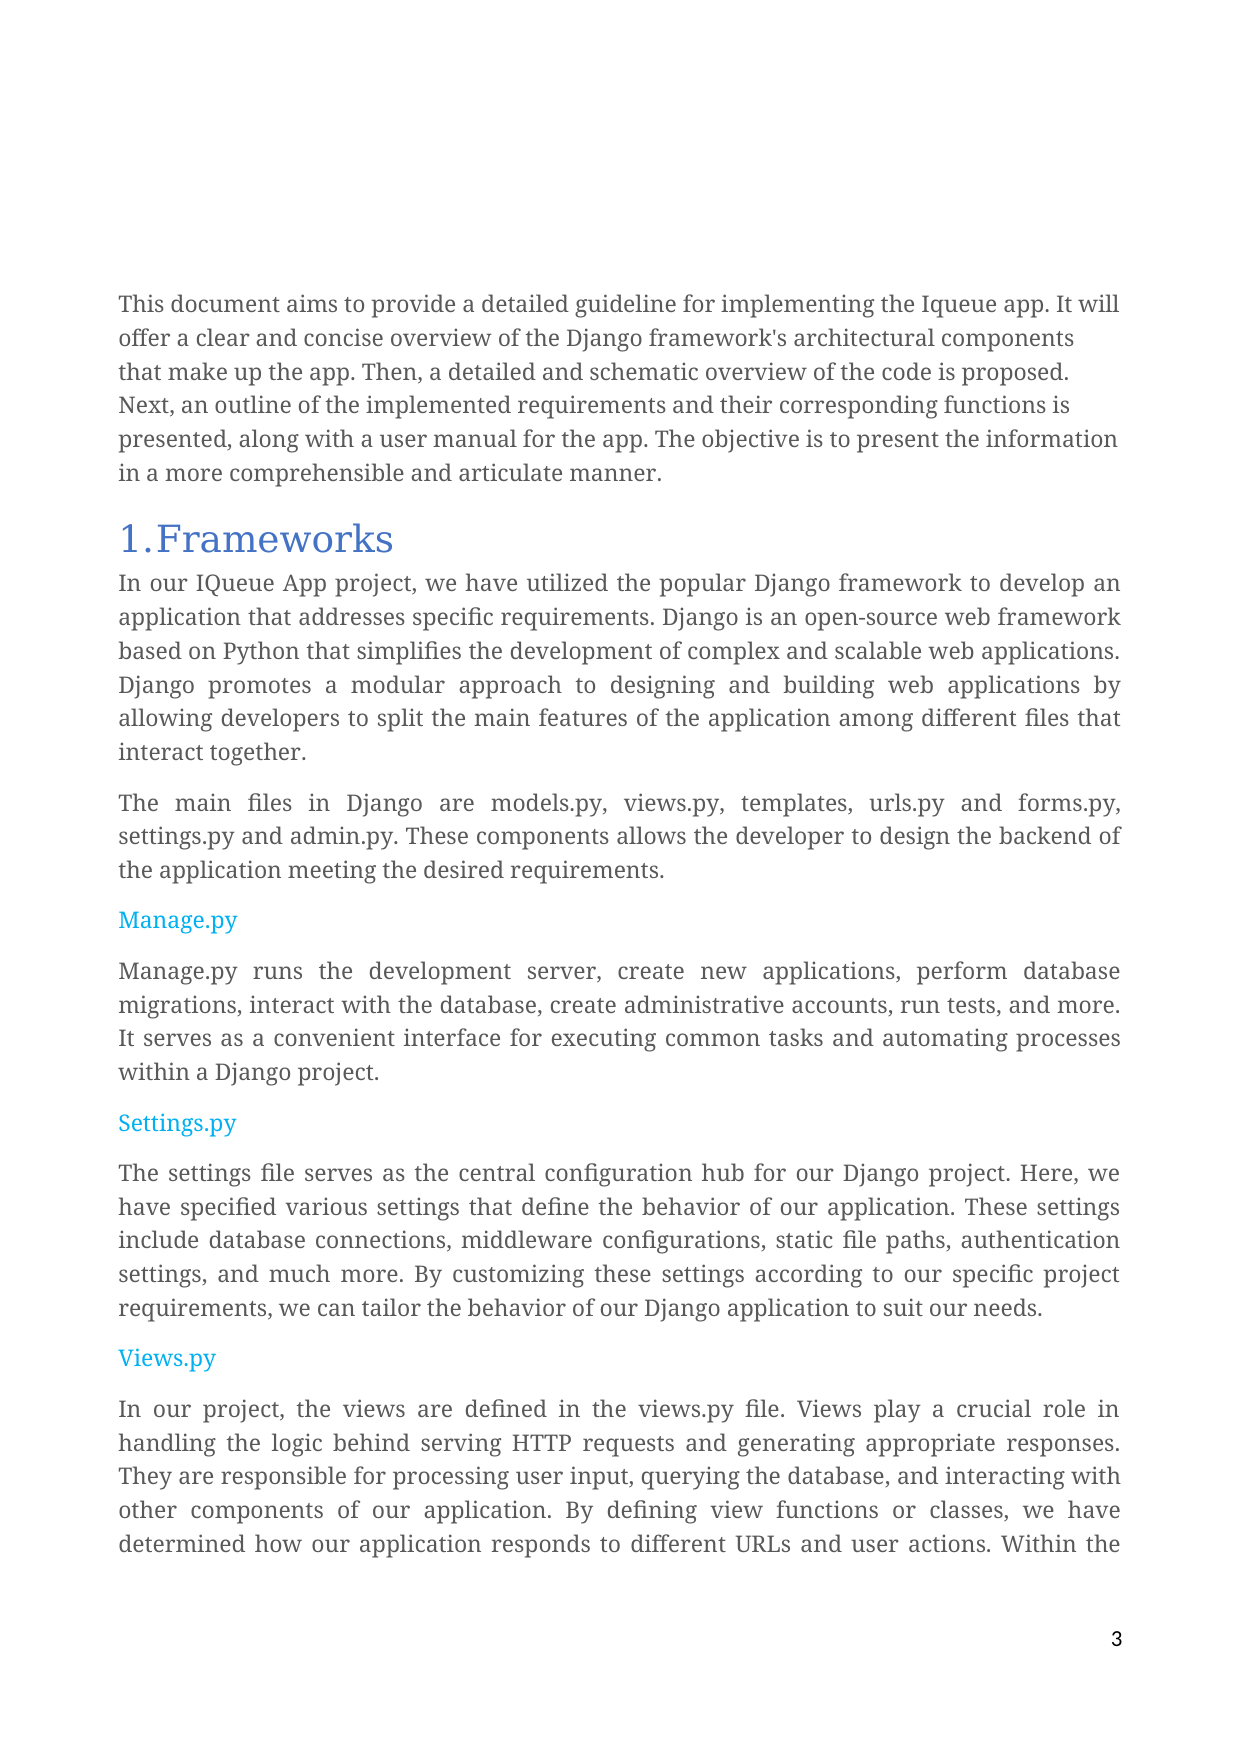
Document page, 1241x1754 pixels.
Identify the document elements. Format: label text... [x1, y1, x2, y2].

text Manage.py runs the development server, create new applications, perform database migrations, interact with the database, create administrative accounts, run tests, and more. It serves as a convenient interface for executing common tasks and automating processes within a Django project. [118, 955, 1122, 1087]
text This document aims to provide a detailed guideline for implementing the Iqueue app. It will offer a clear and concise overview of the Django framework's architectural components that make up the app. Then, a detailed and schematic overview of the code is proposed. Next, an outline of the implemented requirements and their corresponding functions is presented, along with a user manual for the app. The objective is to present the information in a more comprehensible and articulate manner. [118, 288, 1122, 488]
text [118, 1393, 1122, 1559]
text Settings.py [118, 1107, 1122, 1138]
text In our IQueue App project, we have utilized the popular Django framework to develop an application that addresses specific requirements. Django is an open-source web framework based on Python that simplifies the development of complex and scalable web applications. Django promotes a modular approach to designing and building web applications by allowing developers to split the main features of the application among different files that interact together. [118, 567, 1122, 767]
text Views.py [118, 1342, 1122, 1374]
text Manage.py [118, 904, 1122, 936]
text The main files in Django are models.py, views.py, templates, urls.py and forms.py, settings.py and admin.py. These components allows the developer to design the backend of the application meeting the desired requirements. [118, 787, 1122, 885]
subtitle Frameworks [118, 516, 780, 561]
text The settings file serves as the central configuration hub for our Django project. Here, we have specified various settings that define the behavior of our application. These settings include database connections, middleware configurations, static file paths, authentication settings, and much more. By customizing these settings according to our specific project requirements, we can tailor the behavior of our Django application to suit our needs. [118, 1157, 1122, 1323]
